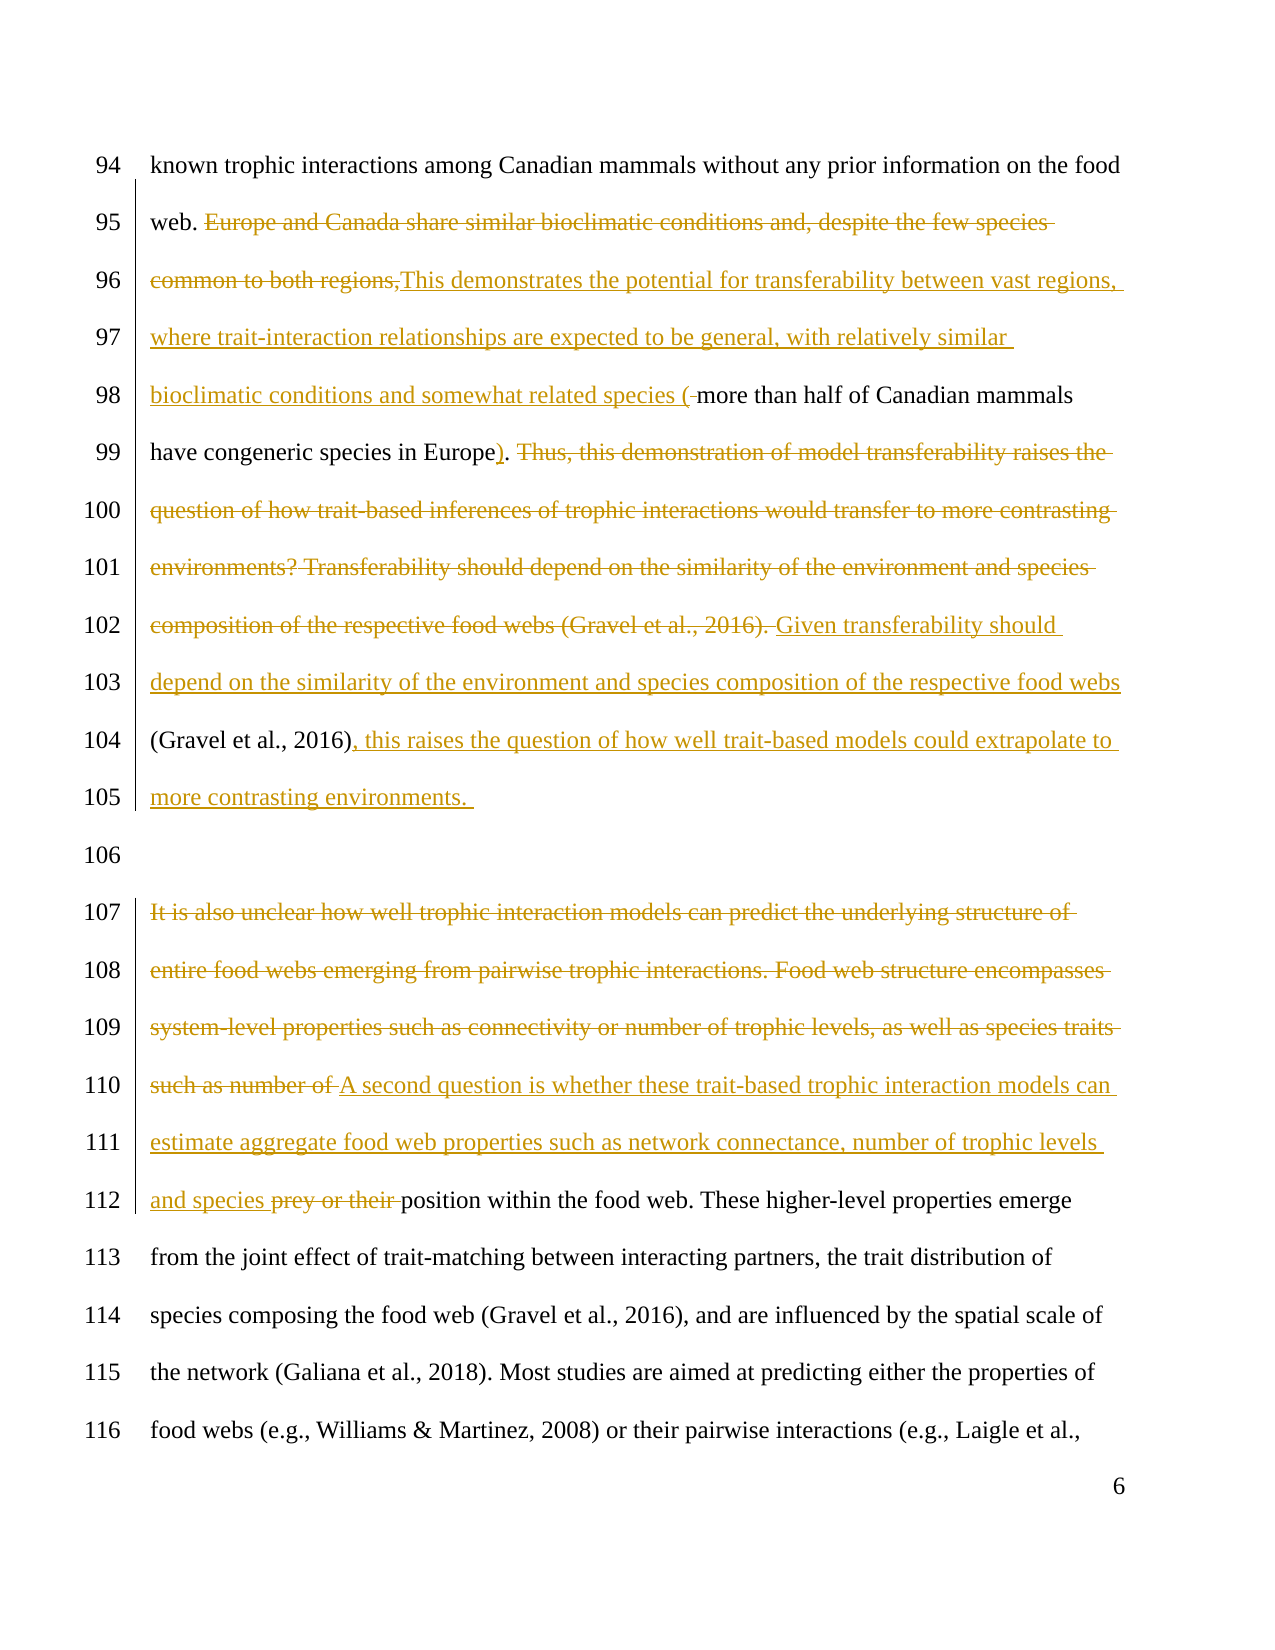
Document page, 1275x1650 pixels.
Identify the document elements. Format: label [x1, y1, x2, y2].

text [150, 150, 1125, 811]
text [150, 897, 1125, 1444]
